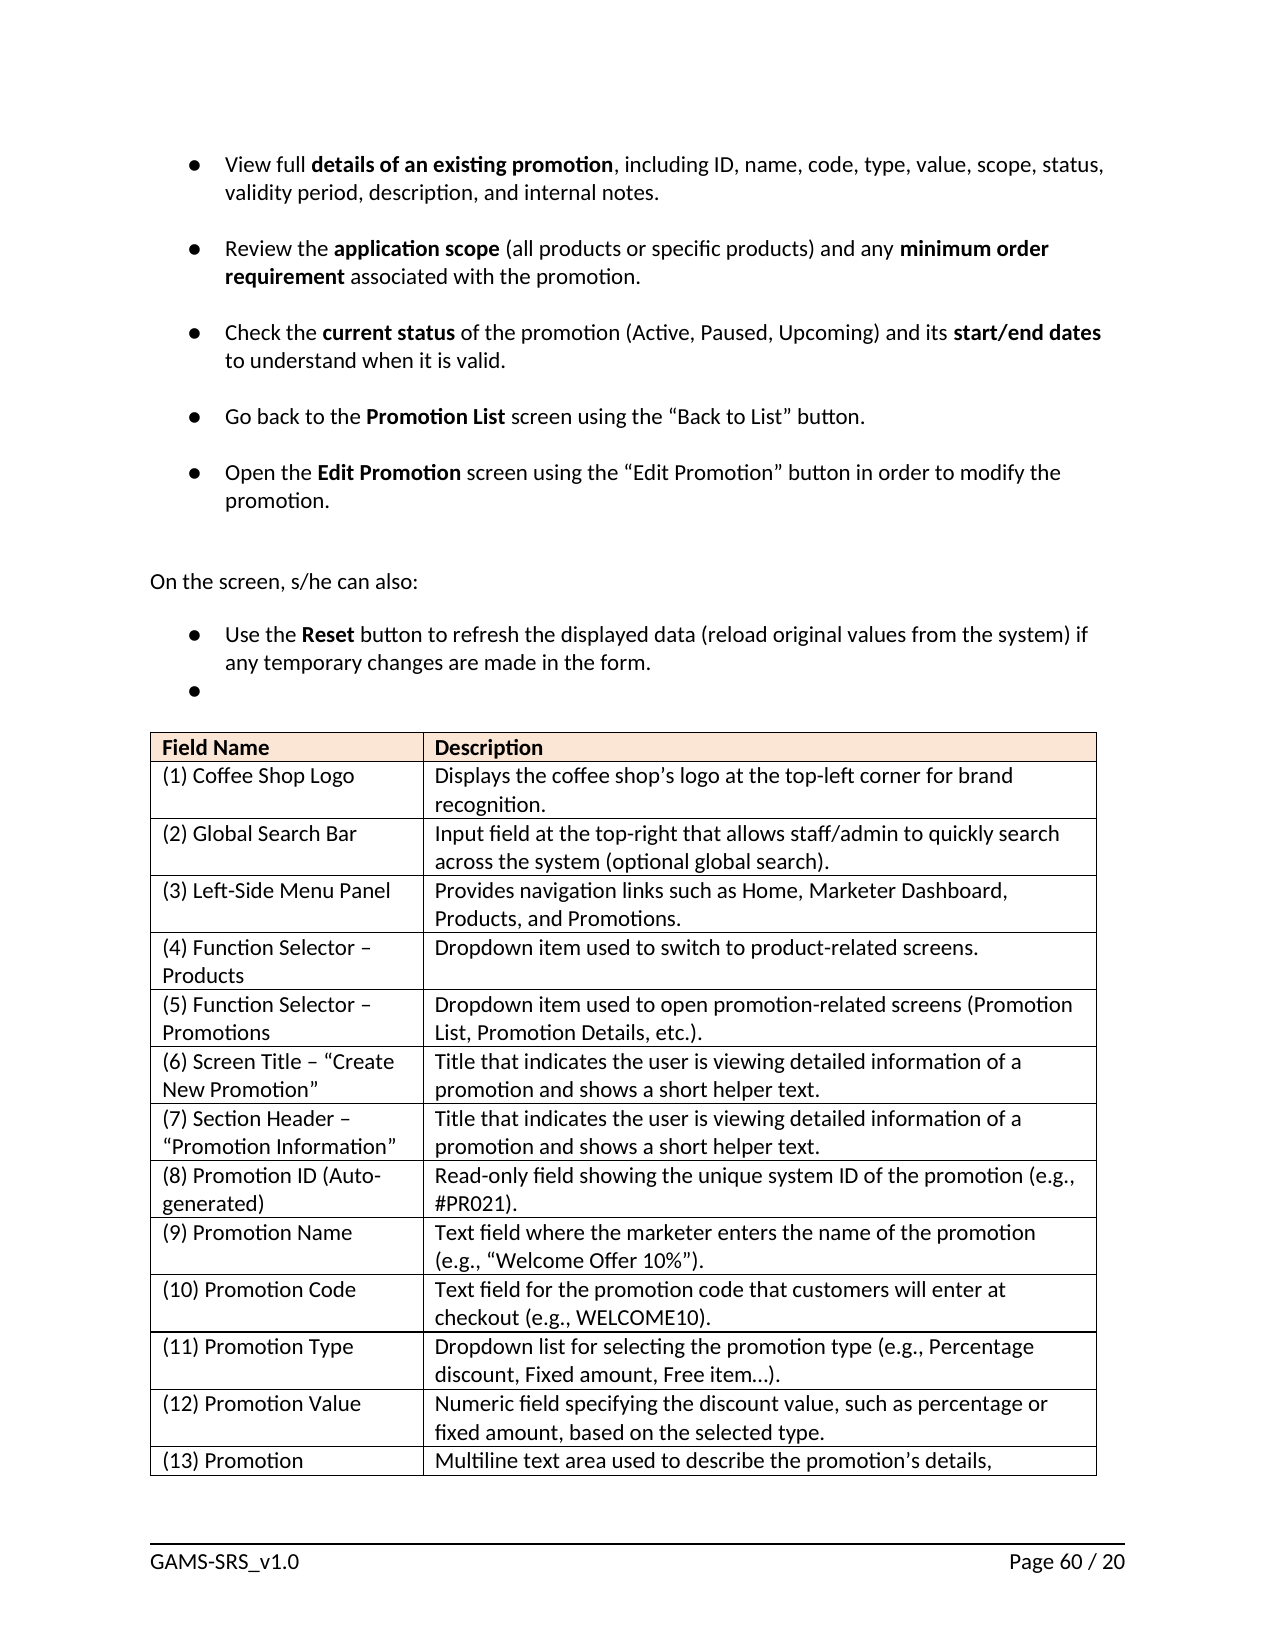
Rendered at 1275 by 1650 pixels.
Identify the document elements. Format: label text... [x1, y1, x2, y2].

list Go back to the Promotion List screen using the “Back to List” button. [187, 402, 1125, 458]
list View full details of an existing promotion, including ID, name, code, type, value, scope, status, validity period, description, and internal notes. [187, 150, 1125, 234]
list Open the Edit Promotion screen using the “Edit Promotion” button in order to modify the promotion. [187, 458, 1125, 542]
text On the screen, s/he can also: [150, 567, 1125, 595]
list Review the application scope (all products or specific products) and any minimum order requirement associated with the promotion. [187, 234, 1125, 318]
list Use the Reset button to refresh the displayed data (reload original values from the system) if any temporary changes are made in the form. [187, 620, 1125, 676]
list Check the current status of the promotion (Active, Paused, Upcoming) and its start/end dates to understand when it is valid. [187, 318, 1125, 402]
